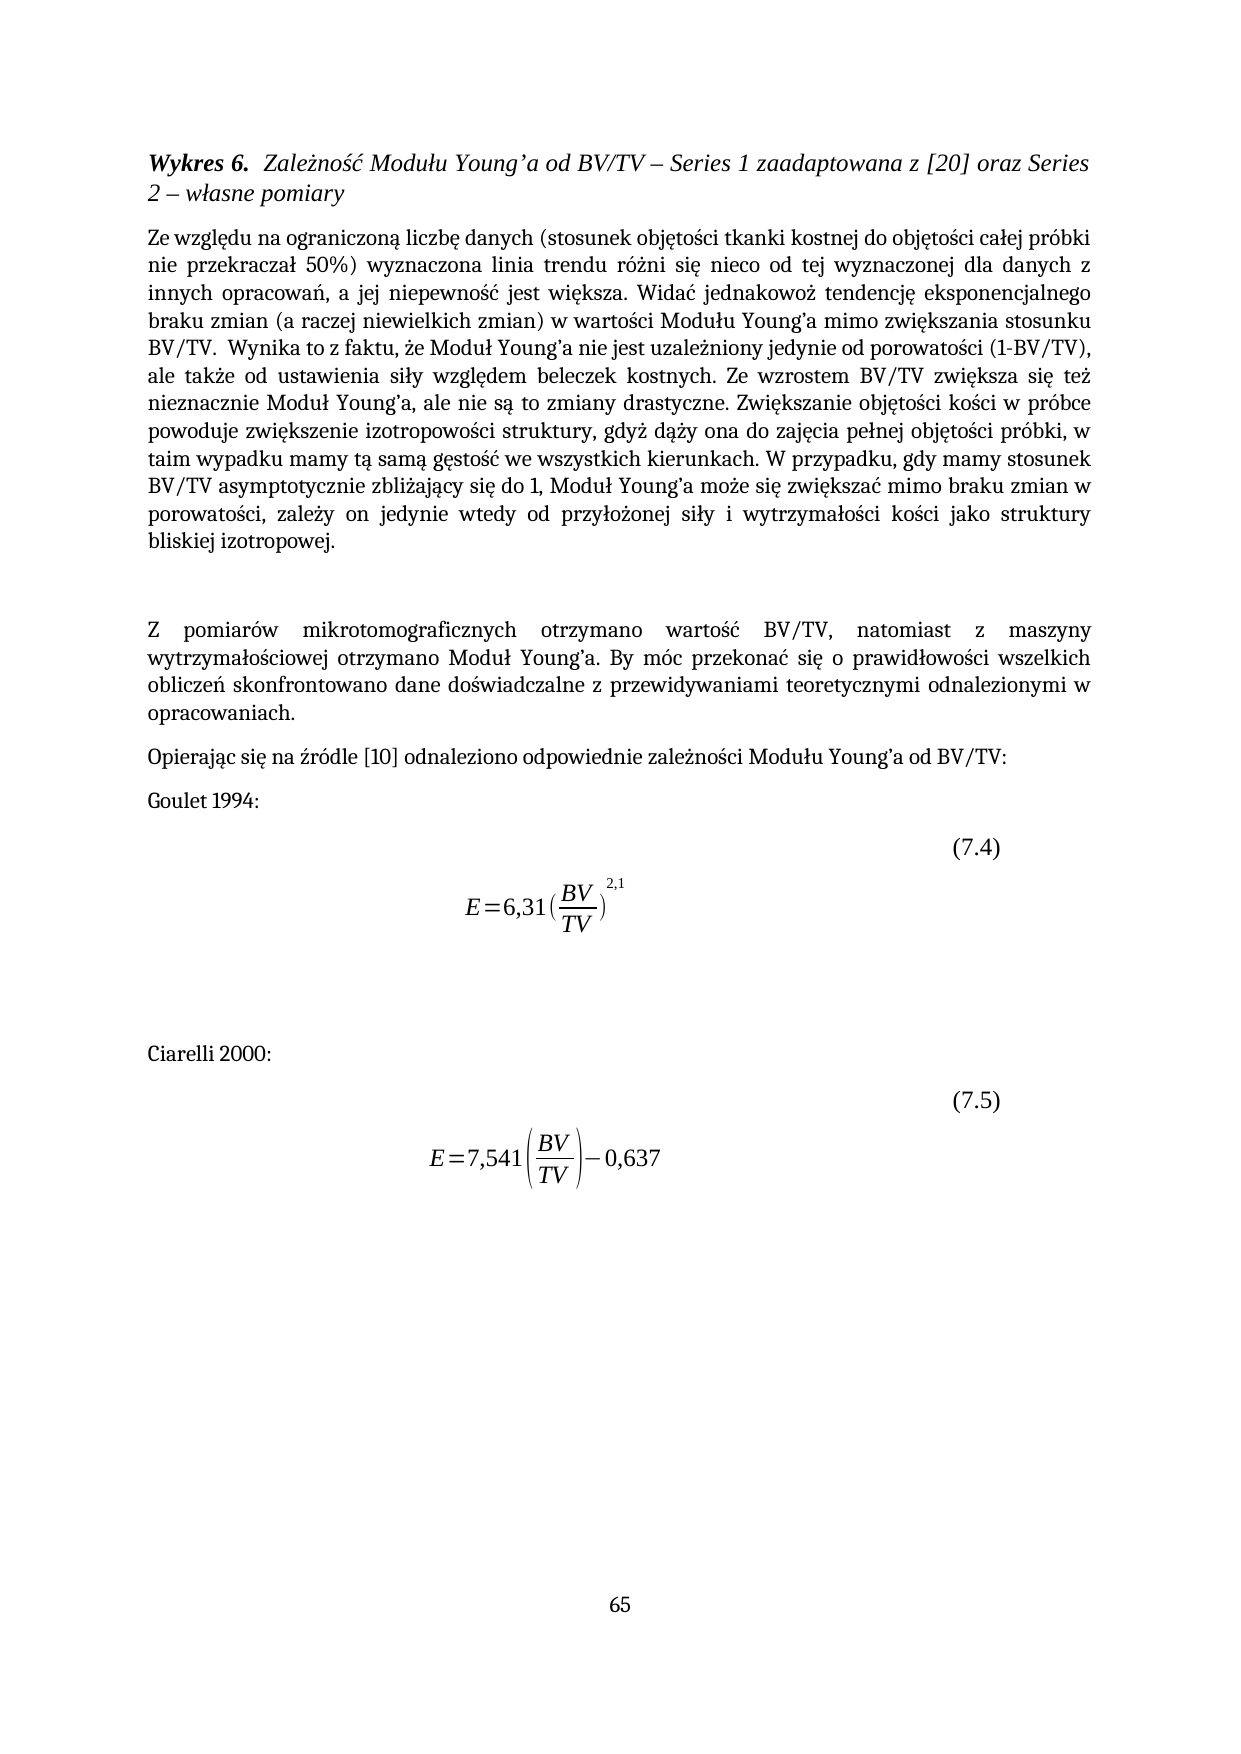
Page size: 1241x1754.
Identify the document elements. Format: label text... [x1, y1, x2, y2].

text Goulet 1994: [148, 788, 1092, 814]
text Wykres 6. Zależność Modułu Young’a od BV/TV – Series 1 zaadaptowana z [20] oraz Series 2 – własne pomiary [148, 148, 1092, 207]
table_header [148, 833, 941, 996]
table_header [148, 1085, 941, 1252]
text Ze względu na ograniczoną liczbę danych (stosunek objętości tkanki kostnej do objętości całej próbki nie przekraczał 50%) wyznaczona linia trendu różni się nieco od tej wyznaczonej dla danych z innych opracowań, a jej niepewność jest większa. Widać jednakowoż tendencję eksponencjalnego braku zmian (a raczej niewielkich zmian) w wartości Modułu Young’a mimo zwiększania stosunku BV/TV. Wynika to z faktu, że Moduł Young’a nie jest uzależniony jedynie od porowatości (1-BV/TV), ale także od ustawienia siły względem beleczek kostnych. Ze wzrostem BV/TV zwiększa się też nieznacznie Moduł Young’a, ale nie są to zmiany drastyczne. Zwiększanie objętości kości w próbce powoduje zwiększenie izotropowości struktury, gdyż dąży ona do zajęcia pełnej objętości próbki, w taim wypadku mamy tą samą gęstość we wszystkich kierunkach. W przypadku, gdy mamy stosunek BV/TV asymptotycznie zbliżający się do 1, Moduł Young’a może się zwiększać mimo braku zmian w porowatości, zależy on jedynie wtedy od przyłożonej siły i wytrzymałości kości jako struktury bliskiej izotropowej. [148, 224, 1092, 554]
table_header (7.4) [941, 833, 1092, 996]
text Z pomiarów mikrotomograficznych otrzymano wartość BV/TV, natomiast z maszyny wytrzymałościowej otrzymano Moduł Young’a. By móc przekonać się o prawidłowości wszelkich obliczeń skonfrontowano dane doświadczalne z przewidywaniami teoretycznymi odnalezionymi w opracowaniach. [148, 617, 1092, 726]
table_header (7.5) [941, 1085, 1092, 1252]
text Ciarelli 2000: [148, 1041, 1092, 1067]
text Opierając się na źródle [10] odnaleziono odpowiednie zależności Modułu Young’a od BV/TV: [148, 744, 1092, 770]
